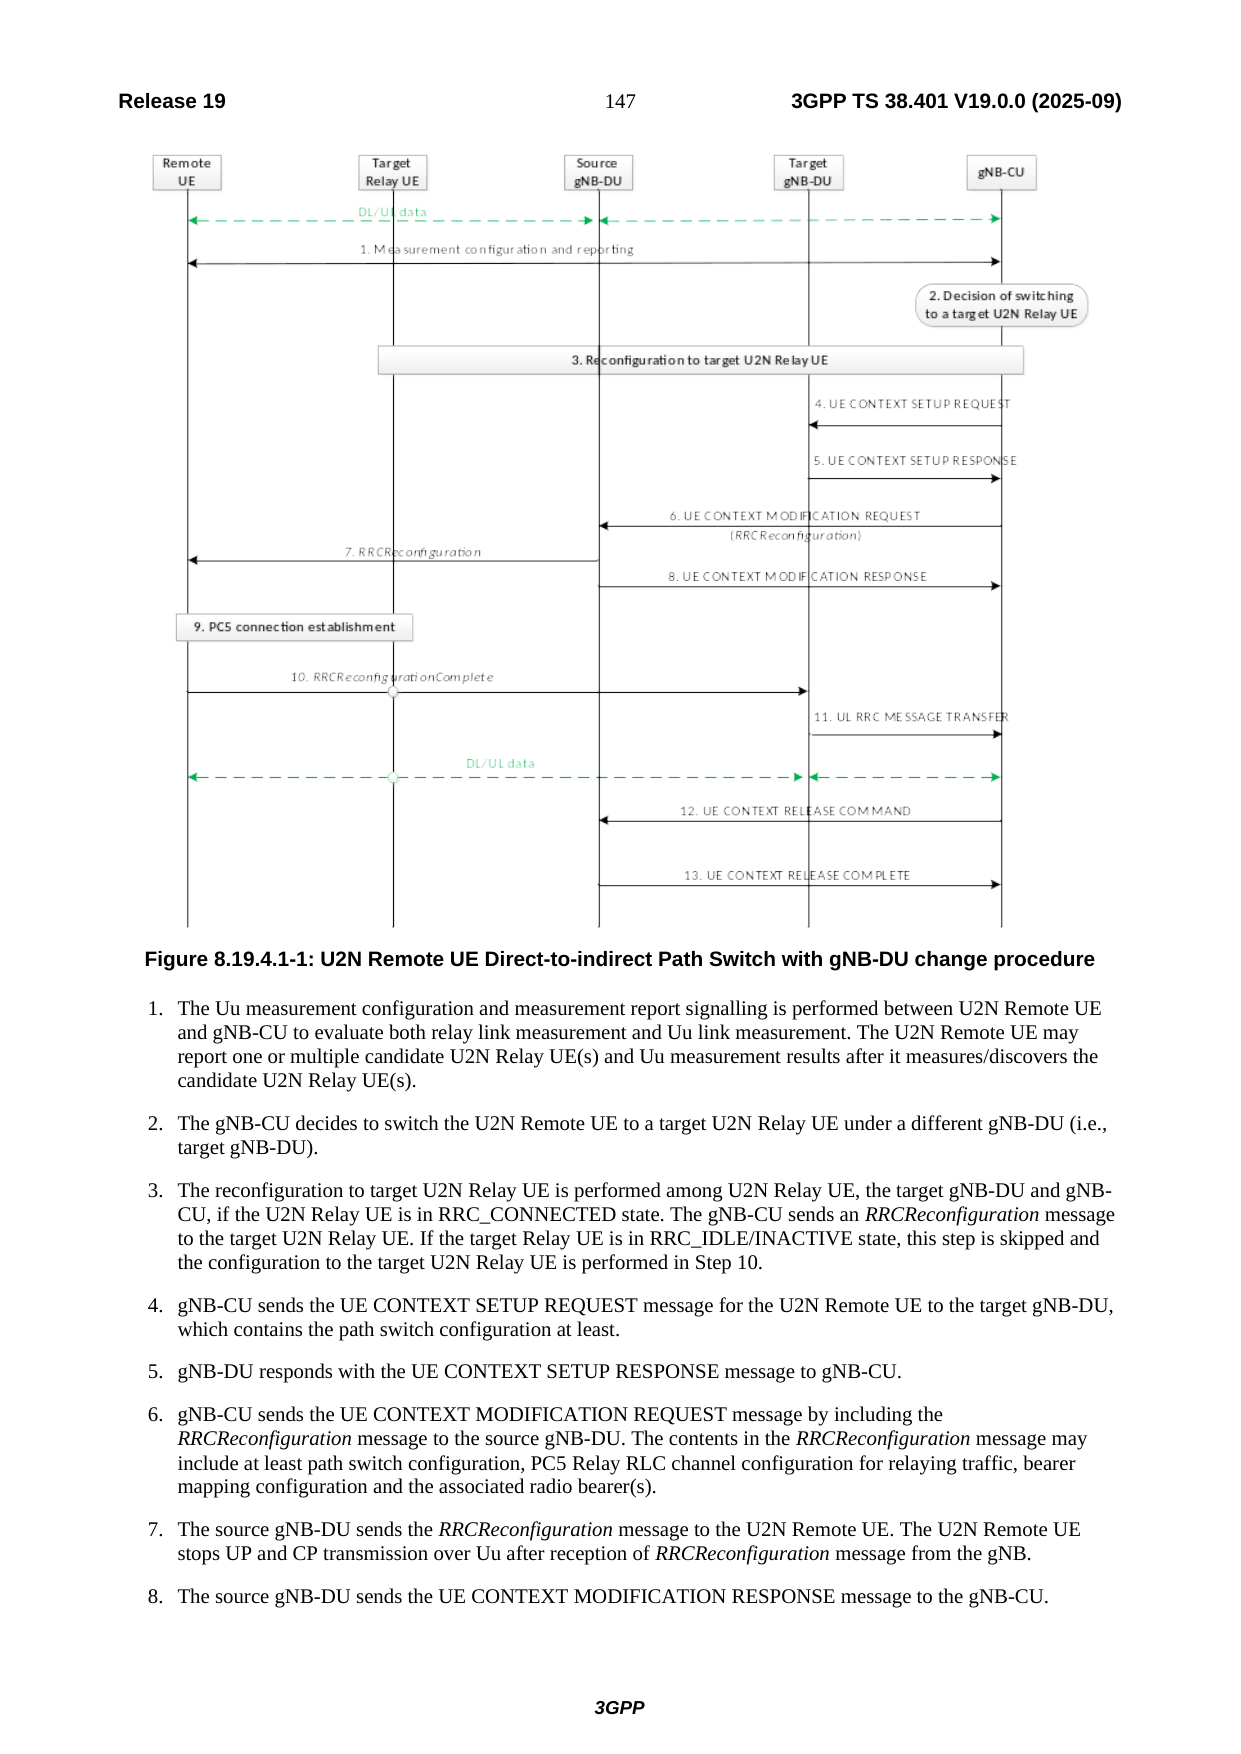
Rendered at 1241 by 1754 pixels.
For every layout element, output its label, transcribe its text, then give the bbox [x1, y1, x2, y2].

text 1. The Uu measurement configuration and measurement report signalling is performed between U2N Remote UE and gNB-CU to evaluate both relay link measurement and Uu link measurement. The U2N Remote UE may report one or multiple candidate U2N Relay UE(s) and Uu measurement results after it measures/discovers the candidate U2N Relay UE(s). [148, 996, 1122, 1092]
text 5. gNB-DU responds with the UE CONTEXT SETUP RESPONSE message to gNB-CU. [148, 1359, 1122, 1383]
text Figure 8.19.4.1-1: U2N Remote UE Direct-to-indirect Path Switch with gNB-DU change procedure [118, 947, 1122, 971]
text 2. The gNB-CU decides to switch the U2N Remote UE to a target U2N Relay UE under a different gNB-DU (i.e., target gNB-DU). [148, 1111, 1122, 1159]
text 8. The source gNB-DU sends the UE CONTEXT MODIFICATION RESPONSE message to the gNB-CU. [148, 1584, 1122, 1608]
text 3. The reconfiguration to target U2N Relay UE is performed among U2N Relay UE, the target gNB-DU and gNB-CU, if the U2N Relay UE is in RRC_CONNECTED state. The gNB-CU sends an RRCReconfiguration message to the target U2N Relay UE. If the target Relay UE is in RRC_IDLE/INACTIVE state, this step is skipped and the configuration to the target U2N Relay UE is performed in Step 10. [148, 1178, 1122, 1274]
text 4. gNB-CU sends the UE CONTEXT SETUP REQUEST message for the U2N Remote UE to the target gNB-DU, which contains the path switch configuration at least. [148, 1293, 1122, 1341]
text 7. The source gNB-DU sends the RRCReconfiguration message to the U2N Remote UE. The U2N Remote UE stops UP and CP transmission over Uu after reception of RRCReconfiguration message from the gNB. [148, 1517, 1122, 1565]
text 6. gNB-CU sends the UE CONTEXT MODIFICATION REQUEST message by including the RRCReconfiguration message to the source gNB-DU. The contents in the RRCReconfiguration message may include at least path switch configuration, PC5 Relay RLC channel configuration for relaying traffic, bearer mapping configuration and the associated radio bearer(s). [148, 1402, 1122, 1498]
